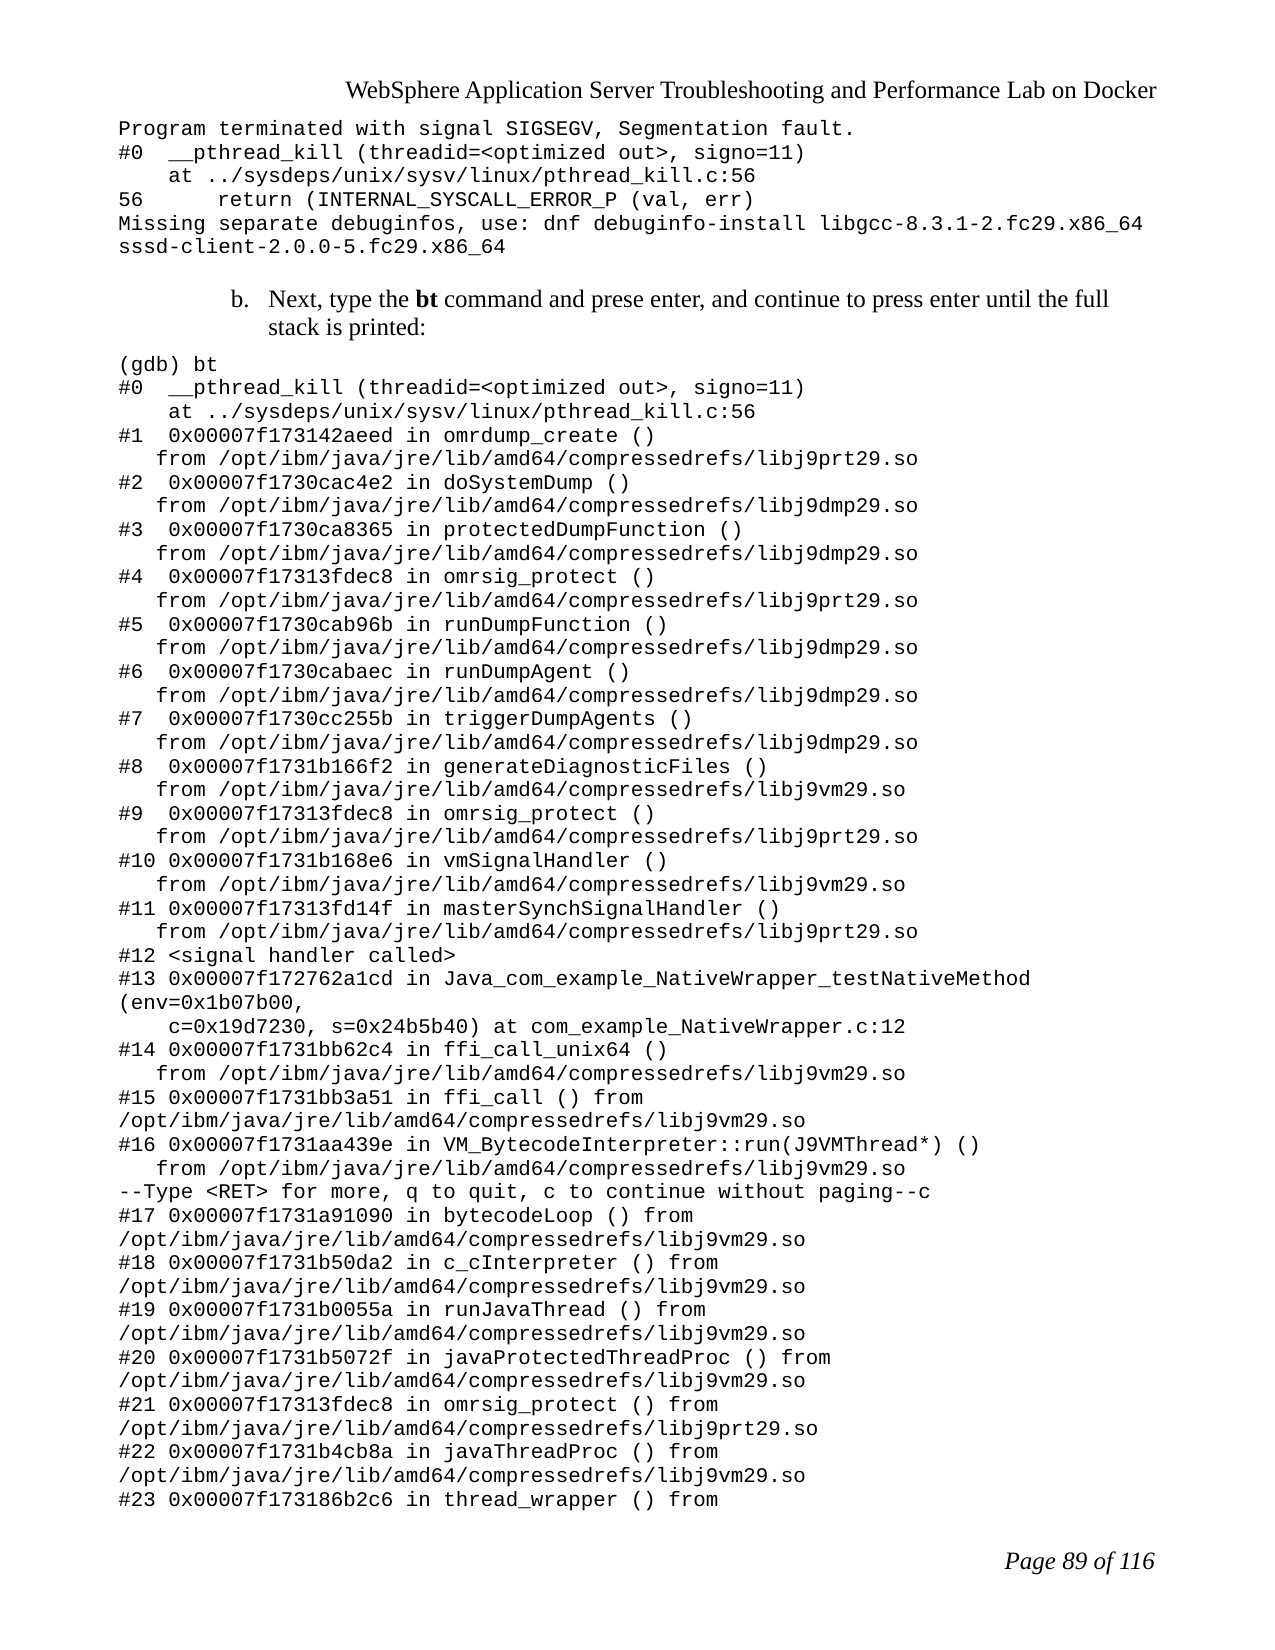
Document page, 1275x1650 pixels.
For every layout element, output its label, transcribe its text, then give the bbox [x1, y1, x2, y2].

text Missing separate debuginfos, use: dnf debuginfo-install libgcc-8.3.1-2.fc29.x86_64 sssd-client-2.0.0-5.fc29.x86_64 [118, 213, 1157, 284]
text --Type <RET> for more, q to quit, c to continue without paging--c [118, 1181, 1157, 1205]
text from /opt/ibm/java/jre/lib/amd64/compressedrefs/libj9prt29.so [118, 590, 1157, 614]
text from /opt/ibm/java/jre/lib/amd64/compressedrefs/libj9dmp29.so [118, 637, 1157, 661]
text #5 0x00007f1730cab96b in runDumpFunction () [118, 614, 1157, 637]
text #15 0x00007f1731bb3a51 in ffi_call () from /opt/ibm/java/jre/lib/amd64/compressedrefs/libj9vm29.so [118, 1087, 1157, 1134]
text from /opt/ibm/java/jre/lib/amd64/compressedrefs/libj9vm29.so [118, 779, 1157, 803]
text from /opt/ibm/java/jre/lib/amd64/compressedrefs/libj9dmp29.so [118, 685, 1157, 708]
text at ../sysdeps/unix/sysv/linux/pthread_kill.c:56 [118, 401, 1157, 424]
text #7 0x00007f1730cc255b in triggerDumpAgents () [118, 708, 1157, 732]
text #14 0x00007f1731bb62c4 in ffi_call_unix64 () [118, 1039, 1157, 1063]
text from /opt/ibm/java/jre/lib/amd64/compressedrefs/libj9prt29.so [118, 827, 1157, 850]
text #18 0x00007f1731b50da2 in c_cInterpreter () from /opt/ibm/java/jre/lib/amd64/compressedrefs/libj9vm29.so [118, 1252, 1157, 1299]
text #20 0x00007f1731b5072f in javaProtectedThreadProc () from /opt/ibm/java/jre/lib/amd64/compressedrefs/libj9vm29.so [118, 1347, 1157, 1394]
text from /opt/ibm/java/jre/lib/amd64/compressedrefs/libj9prt29.so [118, 921, 1157, 945]
text #2 0x00007f1730cac4e2 in doSystemDump () [118, 472, 1157, 496]
text c=0x19d7230, s=0x24b5b40) at com_example_NativeWrapper.c:12 [118, 1016, 1157, 1039]
text from /opt/ibm/java/jre/lib/amd64/compressedrefs/libj9dmp29.so [118, 732, 1157, 756]
text from /opt/ibm/java/jre/lib/amd64/compressedrefs/libj9dmp29.so [118, 543, 1157, 566]
text #17 0x00007f1731a91090 in bytecodeLoop () from /opt/ibm/java/jre/lib/amd64/compressedrefs/libj9vm29.so [118, 1205, 1157, 1252]
text from /opt/ibm/java/jre/lib/amd64/compressedrefs/libj9vm29.so [118, 1158, 1157, 1181]
text Program terminated with signal SIGSEGV, Segmentation fault. [118, 118, 1157, 142]
text #11 0x00007f17313fd14f in masterSynchSignalHandler () [118, 897, 1157, 921]
text #10 0x00007f1731b168e6 in vmSignalHandler () [118, 850, 1157, 874]
text #12 <signal handler called> [118, 945, 1157, 968]
text #3 0x00007f1730ca8365 in protectedDumpFunction () [118, 519, 1157, 543]
text from /opt/ibm/java/jre/lib/amd64/compressedrefs/libj9dmp29.so [118, 496, 1157, 519]
text #0 __pthread_kill (threadid=<optimized out>, signo=11) [118, 142, 1157, 165]
text (gdb) bt [118, 354, 1157, 377]
text from /opt/ibm/java/jre/lib/amd64/compressedrefs/libj9vm29.so [118, 1063, 1157, 1087]
text from /opt/ibm/java/jre/lib/amd64/compressedrefs/libj9vm29.so [118, 874, 1157, 897]
text #19 0x00007f1731b0055a in runJavaThread () from /opt/ibm/java/jre/lib/amd64/compressedrefs/libj9vm29.so [118, 1299, 1157, 1347]
text #8 0x00007f1731b166f2 in generateDiagnosticFiles () [118, 756, 1157, 779]
text #6 0x00007f1730cabaec in runDumpAgent () [118, 661, 1157, 685]
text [118, 1489, 1157, 1512]
text #22 0x00007f1731b4cb8a in javaThreadProc () from /opt/ibm/java/jre/lib/amd64/compressedrefs/libj9vm29.so [118, 1441, 1157, 1489]
text #13 0x00007f172762a1cd in Java_com_example_NativeWrapper_testNativeMethod (env=0x1b07b00, [118, 968, 1157, 1016]
text from /opt/ibm/java/jre/lib/amd64/compressedrefs/libj9prt29.so [118, 448, 1157, 472]
text #21 0x00007f17313fdec8 in omrsig_protect () from /opt/ibm/java/jre/lib/amd64/compressedrefs/libj9prt29.so [118, 1394, 1157, 1441]
text at ../sysdeps/unix/sysv/linux/pthread_kill.c:56 [118, 165, 1157, 189]
list Next, type the bt command and prese enter, and continue to press enter until the full stack is printed: [231, 284, 1157, 341]
text #0 __pthread_kill (threadid=<optimized out>, signo=11) [118, 377, 1157, 401]
text 56 return (INTERNAL_SYSCALL_ERROR_P (val, err) [118, 189, 1157, 213]
text #9 0x00007f17313fdec8 in omrsig_protect () [118, 803, 1157, 827]
text #1 0x00007f173142aeed in omrdump_create () [118, 424, 1157, 448]
text #4 0x00007f17313fdec8 in omrsig_protect () [118, 566, 1157, 590]
text #16 0x00007f1731aa439e in VM_BytecodeInterpreter::run(J9VMThread*) () [118, 1134, 1157, 1158]
